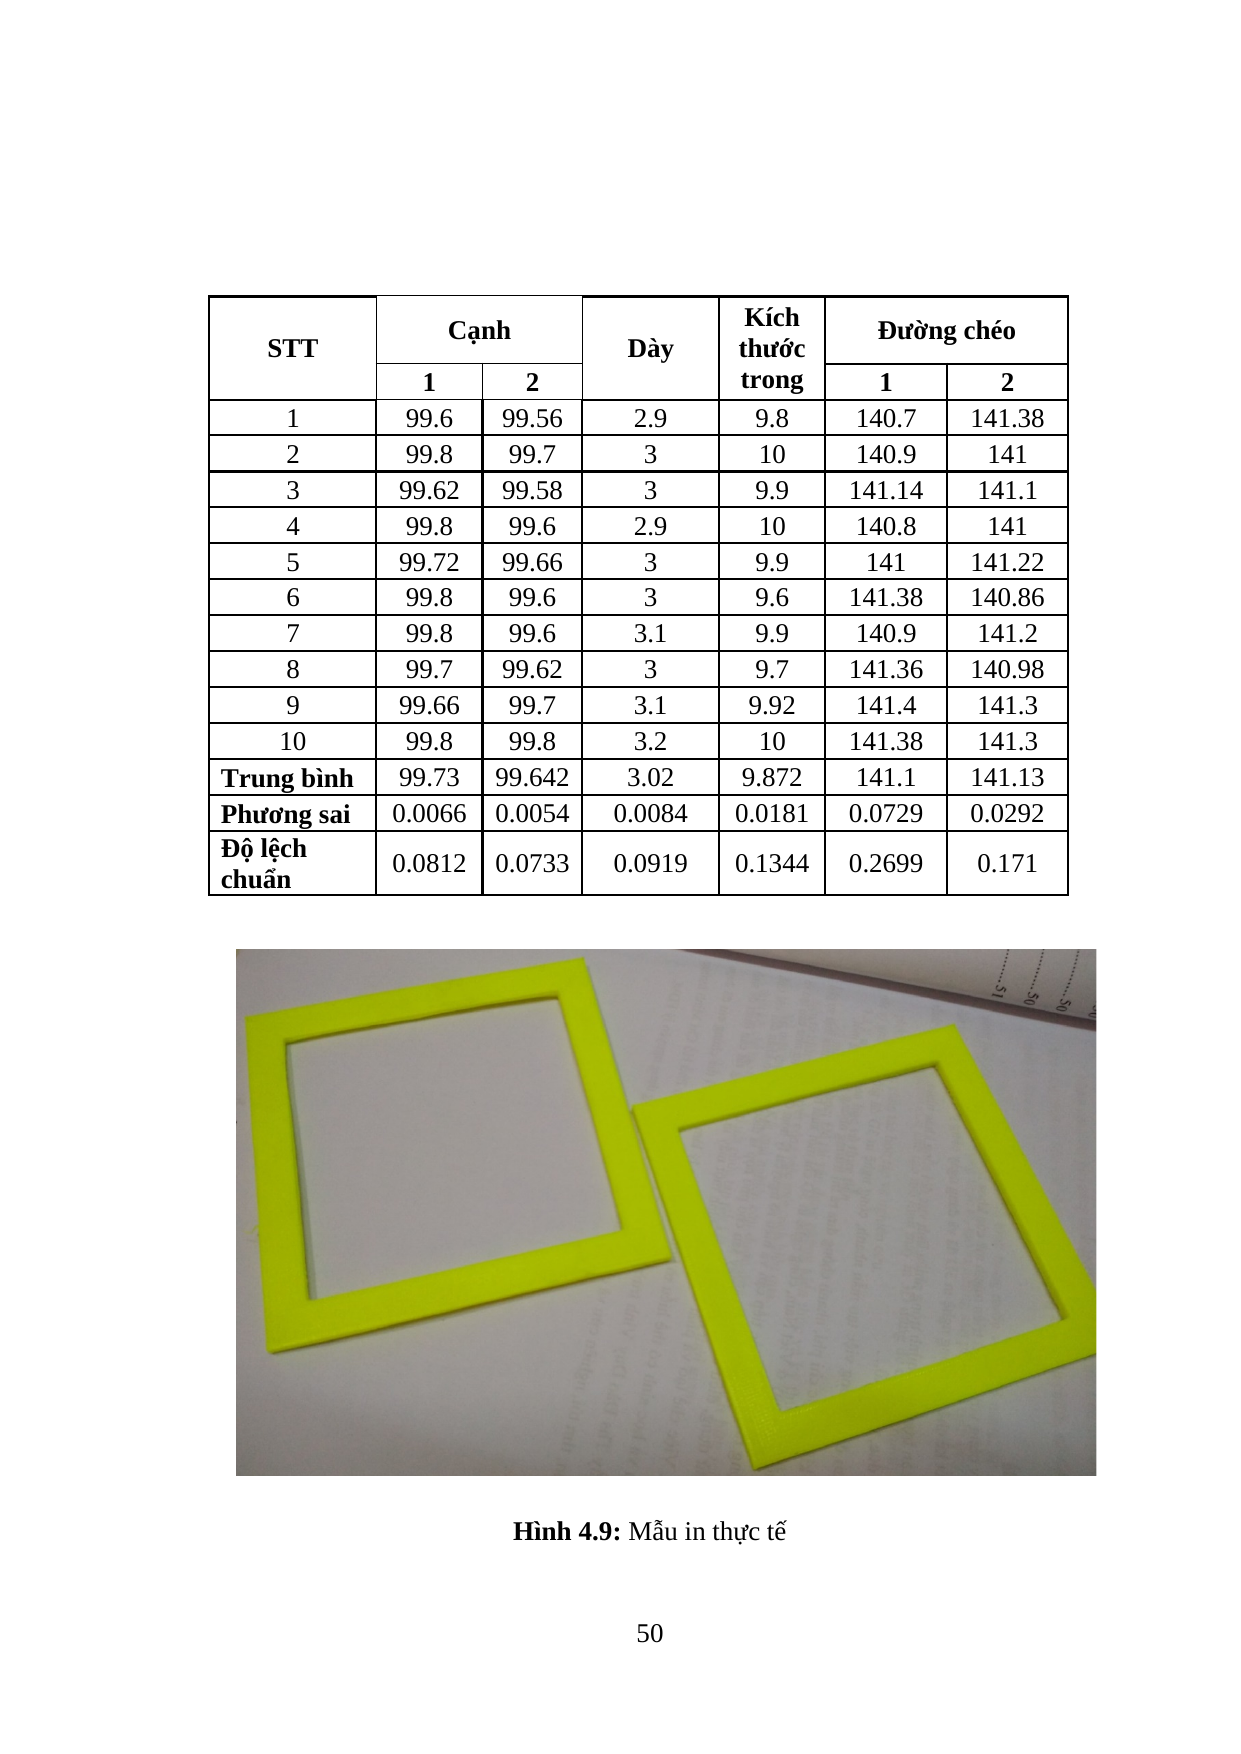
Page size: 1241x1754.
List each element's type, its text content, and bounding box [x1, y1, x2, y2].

table_cell 141 [948, 436, 1067, 470]
table_cell 140.86 [948, 580, 1067, 614]
table_cell 9.872 [720, 760, 824, 794]
table_cell 3 [583, 544, 718, 578]
picture [236, 949, 1097, 1476]
table_cell 1 [826, 365, 946, 398]
table_cell 10 [720, 508, 824, 542]
table_cell 141.38 [948, 401, 1067, 434]
table_cell 0.0181 [720, 796, 824, 830]
table_cell 10 [210, 724, 375, 758]
table_cell 99.6 [484, 580, 581, 614]
table_cell 0.0919 [583, 832, 718, 894]
table_cell 9.9 [720, 544, 824, 578]
table_cell 0.0054 [484, 796, 581, 830]
table_header Đường chéo [826, 298, 1067, 362]
table_cell 0.0066 [377, 796, 481, 830]
table_cell 7 [210, 616, 375, 650]
table_cell Trung bình [210, 760, 375, 794]
table_cell 9 [210, 688, 375, 722]
table_cell 9.7 [720, 652, 824, 686]
table_cell 99.6 [484, 616, 581, 650]
table_cell 99.66 [484, 544, 581, 578]
table_cell 141.13 [948, 760, 1067, 794]
table_cell Phương sai [210, 796, 375, 830]
table_cell 4 [210, 508, 375, 542]
table_cell 1 [210, 401, 375, 434]
table_cell 0.0292 [948, 796, 1067, 830]
table_cell 9.92 [720, 688, 824, 722]
table_cell 9.8 [720, 401, 824, 434]
table_cell 3 [210, 473, 375, 506]
table_cell 99.72 [377, 544, 481, 578]
table_cell 141.1 [948, 473, 1067, 506]
table_cell 2 [483, 364, 582, 398]
table_header Cạnh [377, 296, 582, 362]
table_cell 140.9 [826, 616, 946, 650]
table_cell 99.642 [484, 760, 581, 794]
table_cell 141.3 [948, 688, 1067, 722]
table_cell 0.1344 [720, 832, 824, 894]
table_cell 10 [720, 724, 824, 758]
table_cell 3 [583, 580, 718, 614]
table_cell 99.62 [377, 473, 481, 506]
table_cell 0.0812 [377, 832, 481, 894]
table_cell 9.9 [720, 616, 824, 650]
table_cell 141.4 [826, 688, 946, 722]
table_cell 99.6 [377, 400, 481, 434]
table_header STT [210, 298, 376, 398]
table_cell 140.8 [826, 508, 946, 542]
table_cell 99.56 [484, 400, 581, 434]
table_cell 1 [377, 364, 482, 398]
table_cell 6 [210, 580, 375, 614]
table_cell 141.3 [948, 724, 1067, 758]
table_header Dày [583, 298, 718, 398]
table_cell 3.1 [583, 616, 718, 650]
table_cell 0.0084 [583, 796, 718, 830]
table_cell 99.8 [377, 616, 481, 650]
table_header Kích thước trong [720, 298, 824, 398]
table_cell 5 [210, 544, 375, 578]
table_cell 99.6 [484, 508, 581, 542]
table_cell 140.98 [948, 652, 1067, 686]
table_cell 8 [210, 652, 375, 686]
table_cell 3.1 [583, 688, 718, 722]
table_cell 99.8 [377, 508, 481, 542]
table_cell 0.171 [948, 832, 1067, 894]
table_cell 99.7 [484, 688, 581, 722]
table_cell 141.1 [826, 760, 946, 794]
table_cell 141.22 [948, 544, 1067, 578]
table_cell 99.8 [377, 580, 481, 614]
table_cell 99.62 [484, 652, 581, 686]
table_cell 140.7 [826, 401, 946, 434]
table_cell 141.38 [826, 580, 946, 614]
table_cell 3 [583, 652, 718, 686]
table_cell 99.66 [377, 688, 481, 722]
table_cell 9.6 [720, 580, 824, 614]
table_cell 99.8 [377, 436, 481, 470]
table_cell 141.36 [826, 652, 946, 686]
table_cell 141.14 [826, 473, 946, 506]
table_cell 3 [583, 436, 718, 470]
table_cell 2.9 [583, 401, 718, 434]
table_cell 140.9 [826, 436, 946, 470]
table_cell 10 [720, 436, 824, 470]
table_cell 141 [826, 544, 946, 578]
table_cell 3.02 [583, 760, 718, 794]
table_cell 2.9 [583, 508, 718, 542]
table_cell 99.58 [484, 473, 581, 506]
table_cell 99.8 [377, 724, 481, 758]
table_cell 0.2699 [826, 832, 946, 894]
table_cell 3.2 [583, 724, 718, 758]
table_cell 2 [948, 365, 1067, 398]
table_cell 99.7 [484, 436, 581, 470]
table_cell 2 [210, 436, 375, 470]
table_cell 99.7 [377, 652, 481, 686]
table_cell 99.73 [377, 760, 481, 794]
table_cell 3 [583, 473, 718, 506]
table_cell Độ lệch chuẩn [210, 832, 375, 894]
table_cell 99.8 [484, 724, 581, 758]
table_cell 141.2 [948, 616, 1067, 650]
table_cell 0.0733 [484, 832, 581, 894]
table_cell 141 [948, 508, 1067, 542]
table_cell 141.38 [826, 724, 946, 758]
table_cell 9.9 [720, 473, 824, 506]
table_cell 0.0729 [826, 796, 946, 830]
